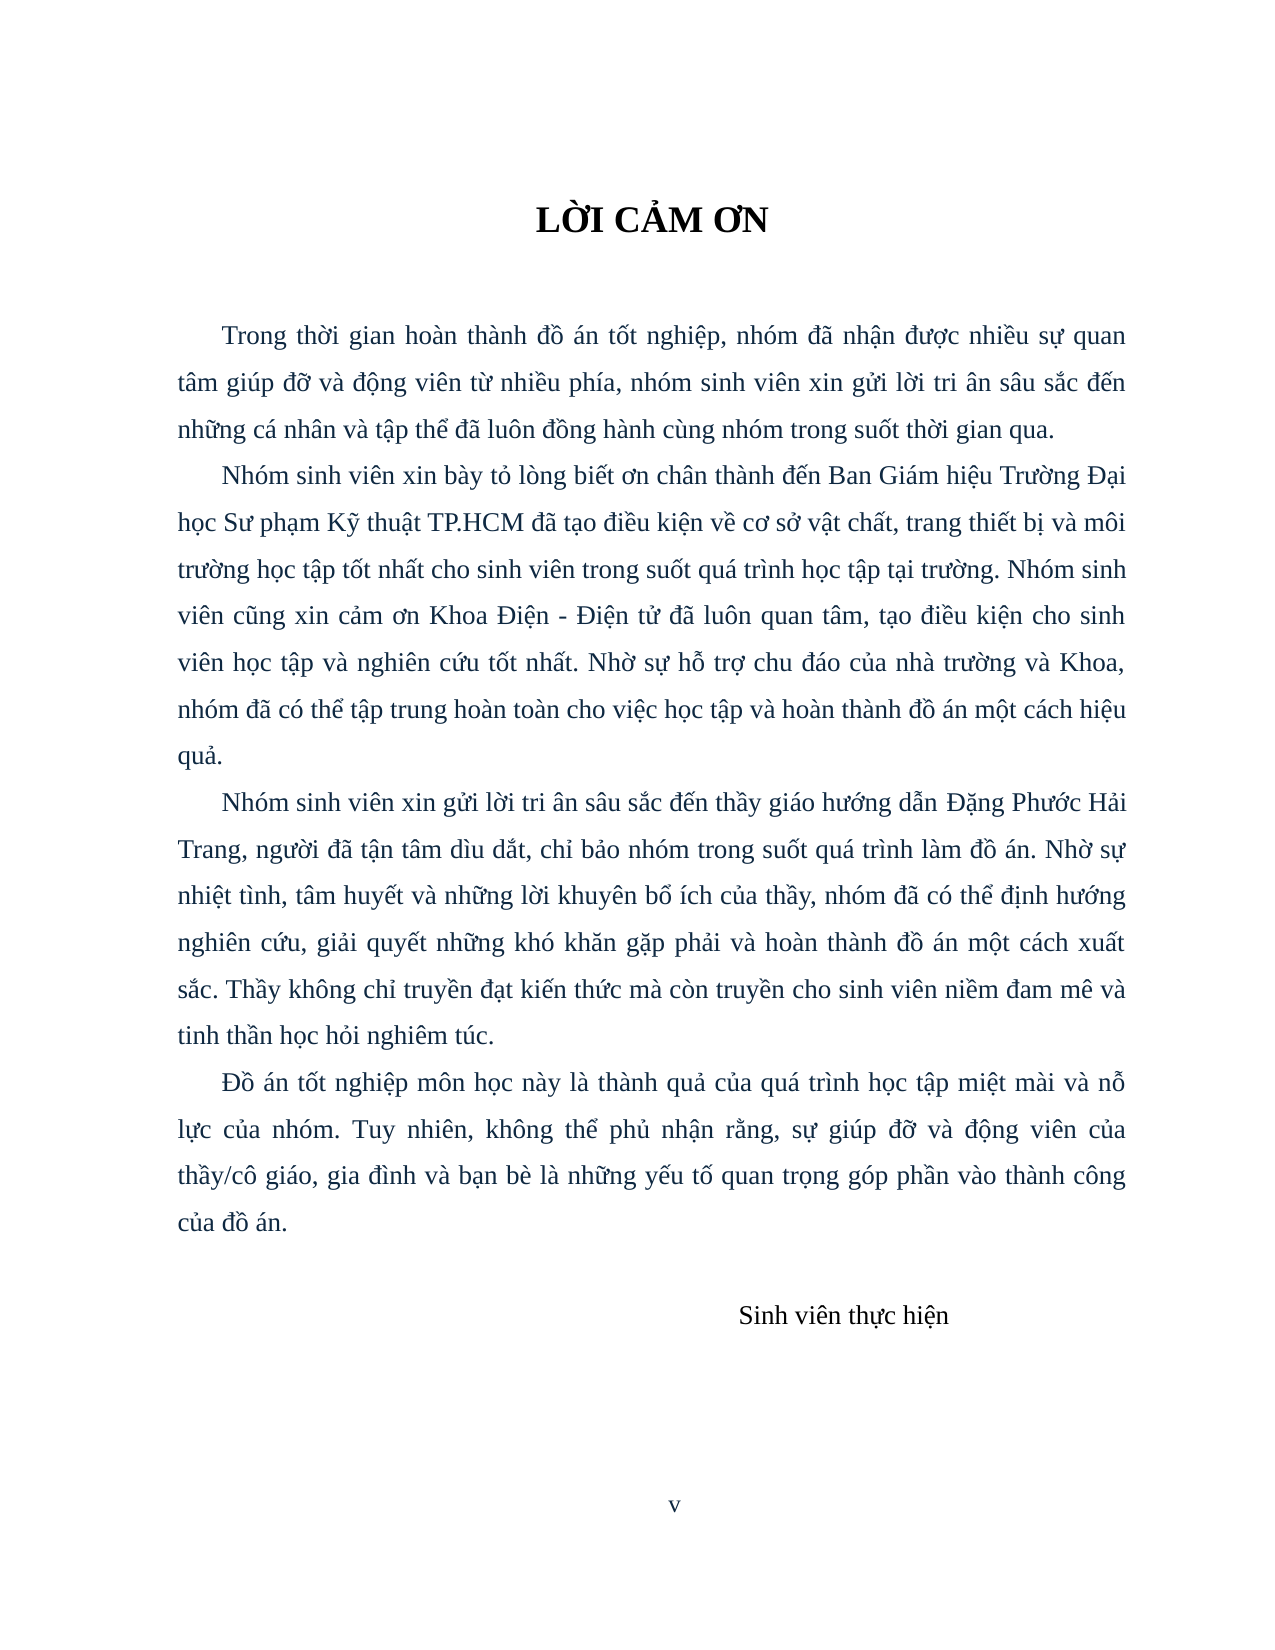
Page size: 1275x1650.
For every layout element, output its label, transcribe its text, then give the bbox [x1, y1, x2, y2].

text LỜI CẢM ƠN [177, 197, 1127, 241]
text Sinh viên thực hiện [177, 1299, 1127, 1331]
text Đồ án tốt nghiệp môn học này là thành quả của quá trình học tập miệt mài và nỗ lực của nhóm. Tuy nhiên, không thể phủ nhận rằng, sự giúp đỡ và động viên của thầy/cô giáo, gia đình và bạn bè là những yếu tố quan trọng góp phần vào thành công của đồ án. [177, 1066, 1127, 1237]
text Nhóm sinh viên xin gửi lời tri ân sâu sắc đến thầy giáo hướng dẫn Đặng Phước Hải Trang, người đã tận tâm dìu dắt, chỉ bảo nhóm trong suốt quá trình làm đồ án. Nhờ sự nhiệt tình, tâm huyết và những lời khuyên bổ ích của thầy, nhóm đã có thể định hướng nghiên cứu, giải quyết những khó khăn gặp phải và hoàn thành đồ án một cách xuất sắc. Thầy không chỉ truyền đạt kiến thức mà còn truyền cho sinh viên niềm đam mê và tinh thần học hỏi nghiêm túc. [177, 786, 1127, 1051]
text Trong thời gian hoàn thành đồ án tốt nghiệp, nhóm đã nhận được nhiều sự quan tâm giúp đỡ và động viên từ nhiều phía, nhóm sinh viên xin gửi lời tri ân sâu sắc đến những cá nhân và tập thể đã luôn đồng hành cùng nhóm trong suốt thời gian qua. [177, 319, 1127, 444]
text Nhóm sinh viên xin bày tỏ lòng biết ơn chân thành đến Ban Giám hiệu Trường Đại học Sư phạm Kỹ thuật TP.HCM đã tạo điều kiện về cơ sở vật chất, trang thiết bị và môi trường học tập tốt nhất cho sinh viên trong suốt quá trình học tập tại trường. Nhóm sinh viên cũng xin cảm ơn Khoa Điện - Điện tử đã luôn quan tâm, tạo điều kiện cho sinh viên học tập và nghiên cứu tốt nhất. Nhờ sự hỗ trợ chu đáo của nhà trường và Khoa, nhóm đã có thể tập trung hoàn toàn cho việc học tập và hoàn thành đồ án một cách hiệu quả. [177, 459, 1127, 771]
